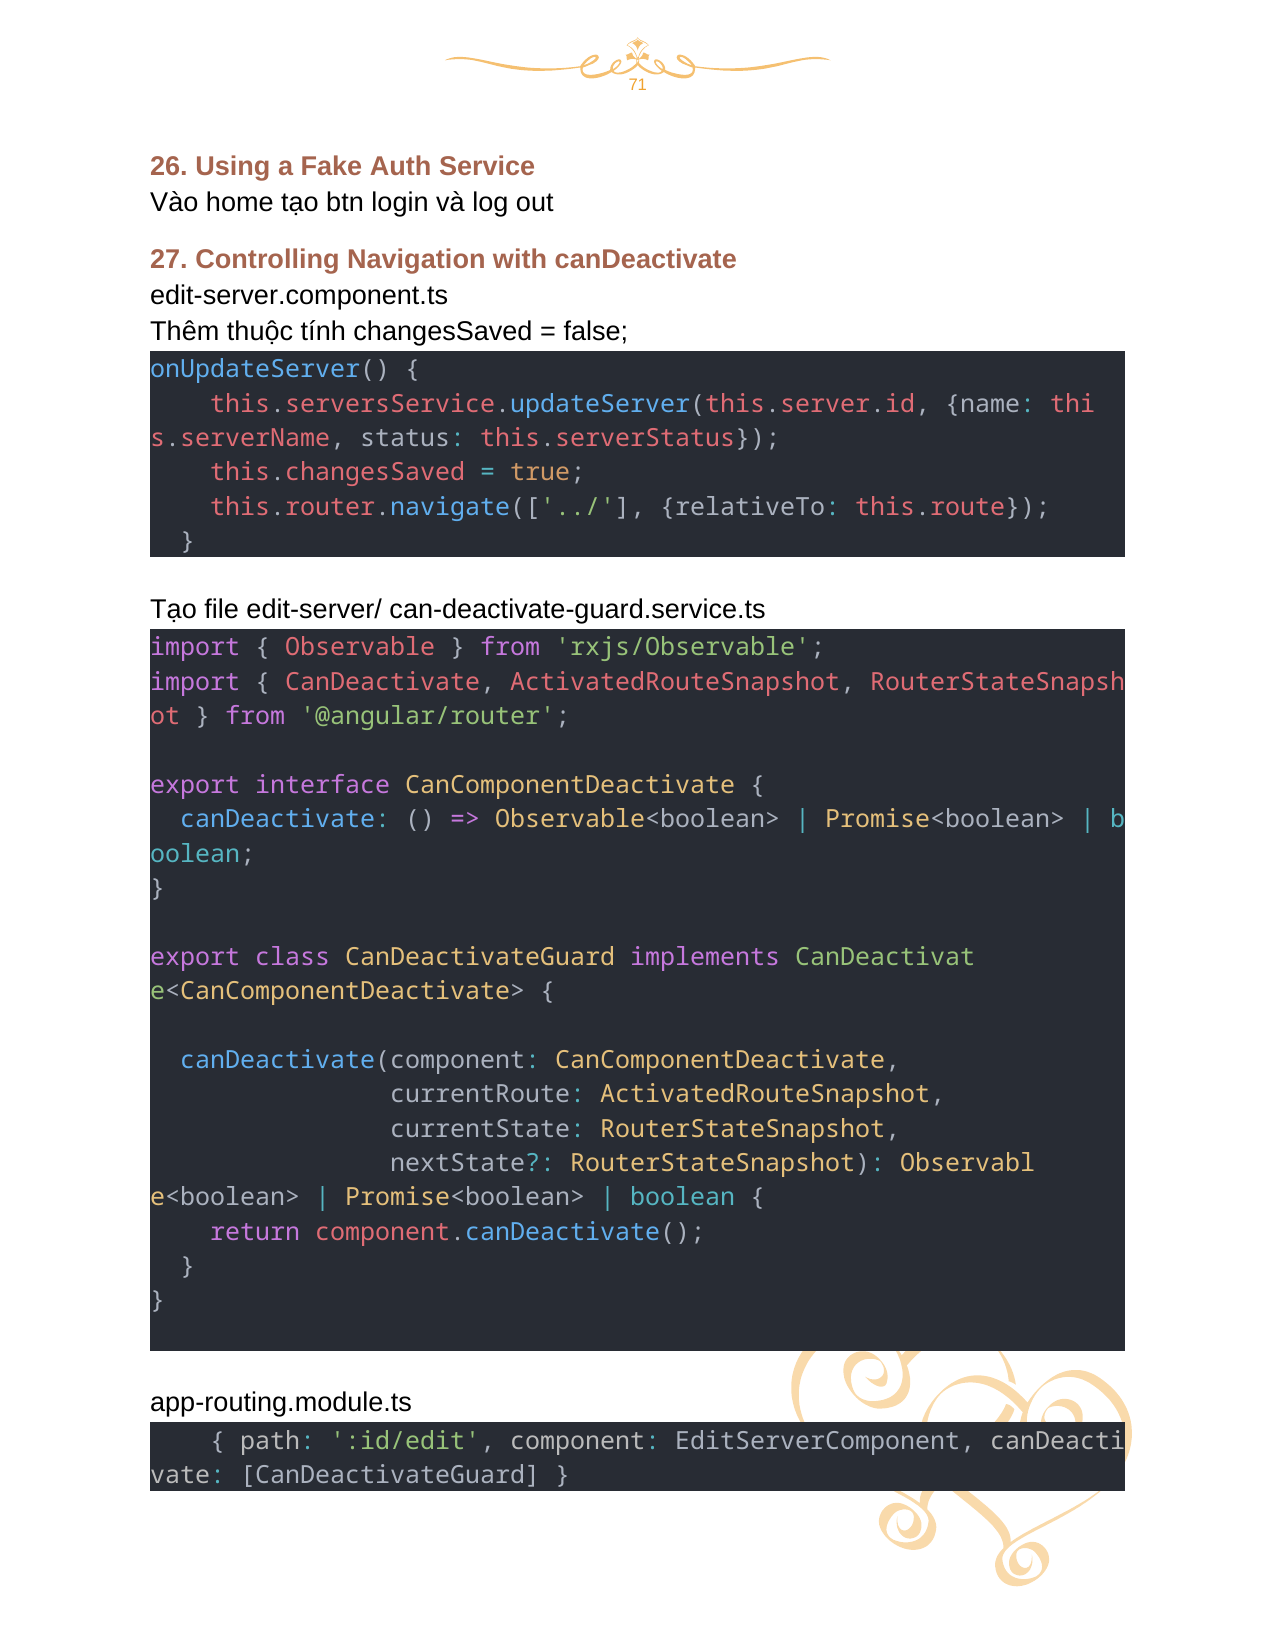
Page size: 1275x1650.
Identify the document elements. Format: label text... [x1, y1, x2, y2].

text Vào home tạo btn login và log out [150, 186, 1125, 217]
text canDeactivate: () => Observable<boolean> | Promise<boolean> | boolean; [150, 801, 1125, 869]
text this.serversService.updateServer(this.server.id, {name: this.serverName, status: this.serverStatus}); [150, 385, 1125, 454]
text currentRoute: ActivatedRouteSnapshot, [150, 1076, 1125, 1110]
text this.changesSaved = true; [150, 454, 1125, 488]
text app-routing.module.ts [150, 1386, 1125, 1418]
text 26. Using a Fake Auth Service [150, 150, 1125, 181]
text } [150, 869, 1125, 904]
text import { Observable } from 'rxjs/Observable'; [150, 629, 1125, 663]
text this.router.navigate(['../'], {relativeTo: this.route}); [150, 488, 1125, 522]
text Tạo file edit-server/ can-deactivate-guard.service.ts [150, 593, 1125, 624]
text Thêm thuộc tính changesSaved = false; [150, 314, 1125, 346]
text return component.canDeactivate(); [150, 1213, 1125, 1247]
text } [150, 1247, 1125, 1282]
text 27. Controlling Navigation with canDeactivate [150, 243, 1125, 274]
text } [150, 1282, 1125, 1316]
text export class CanDeactivateGuard implements CanDeactivate<CanComponentDeactivate> { [150, 938, 1125, 1007]
text canDeactivate(component: CanComponentDeactivate, [150, 1041, 1125, 1076]
text { path: ':id/edit', component: EditServerComponent, canDeactivate: [CanDeactivateGuard] } [150, 1422, 1125, 1491]
text } [150, 522, 1125, 557]
text import { CanDeactivate, ActivatedRouteSnapshot, RouterStateSnapshot } from '@angular/router'; [150, 663, 1125, 732]
text export interface CanComponentDeactivate { [150, 766, 1125, 801]
text onUpdateServer() { [150, 351, 1125, 385]
text edit-server.component.ts [150, 279, 1125, 310]
text nextState?: RouterStateSnapshot): Observable<boolean> | Promise<boolean> | boolean { [150, 1144, 1125, 1213]
text currentState: RouterStateSnapshot, [150, 1110, 1125, 1144]
